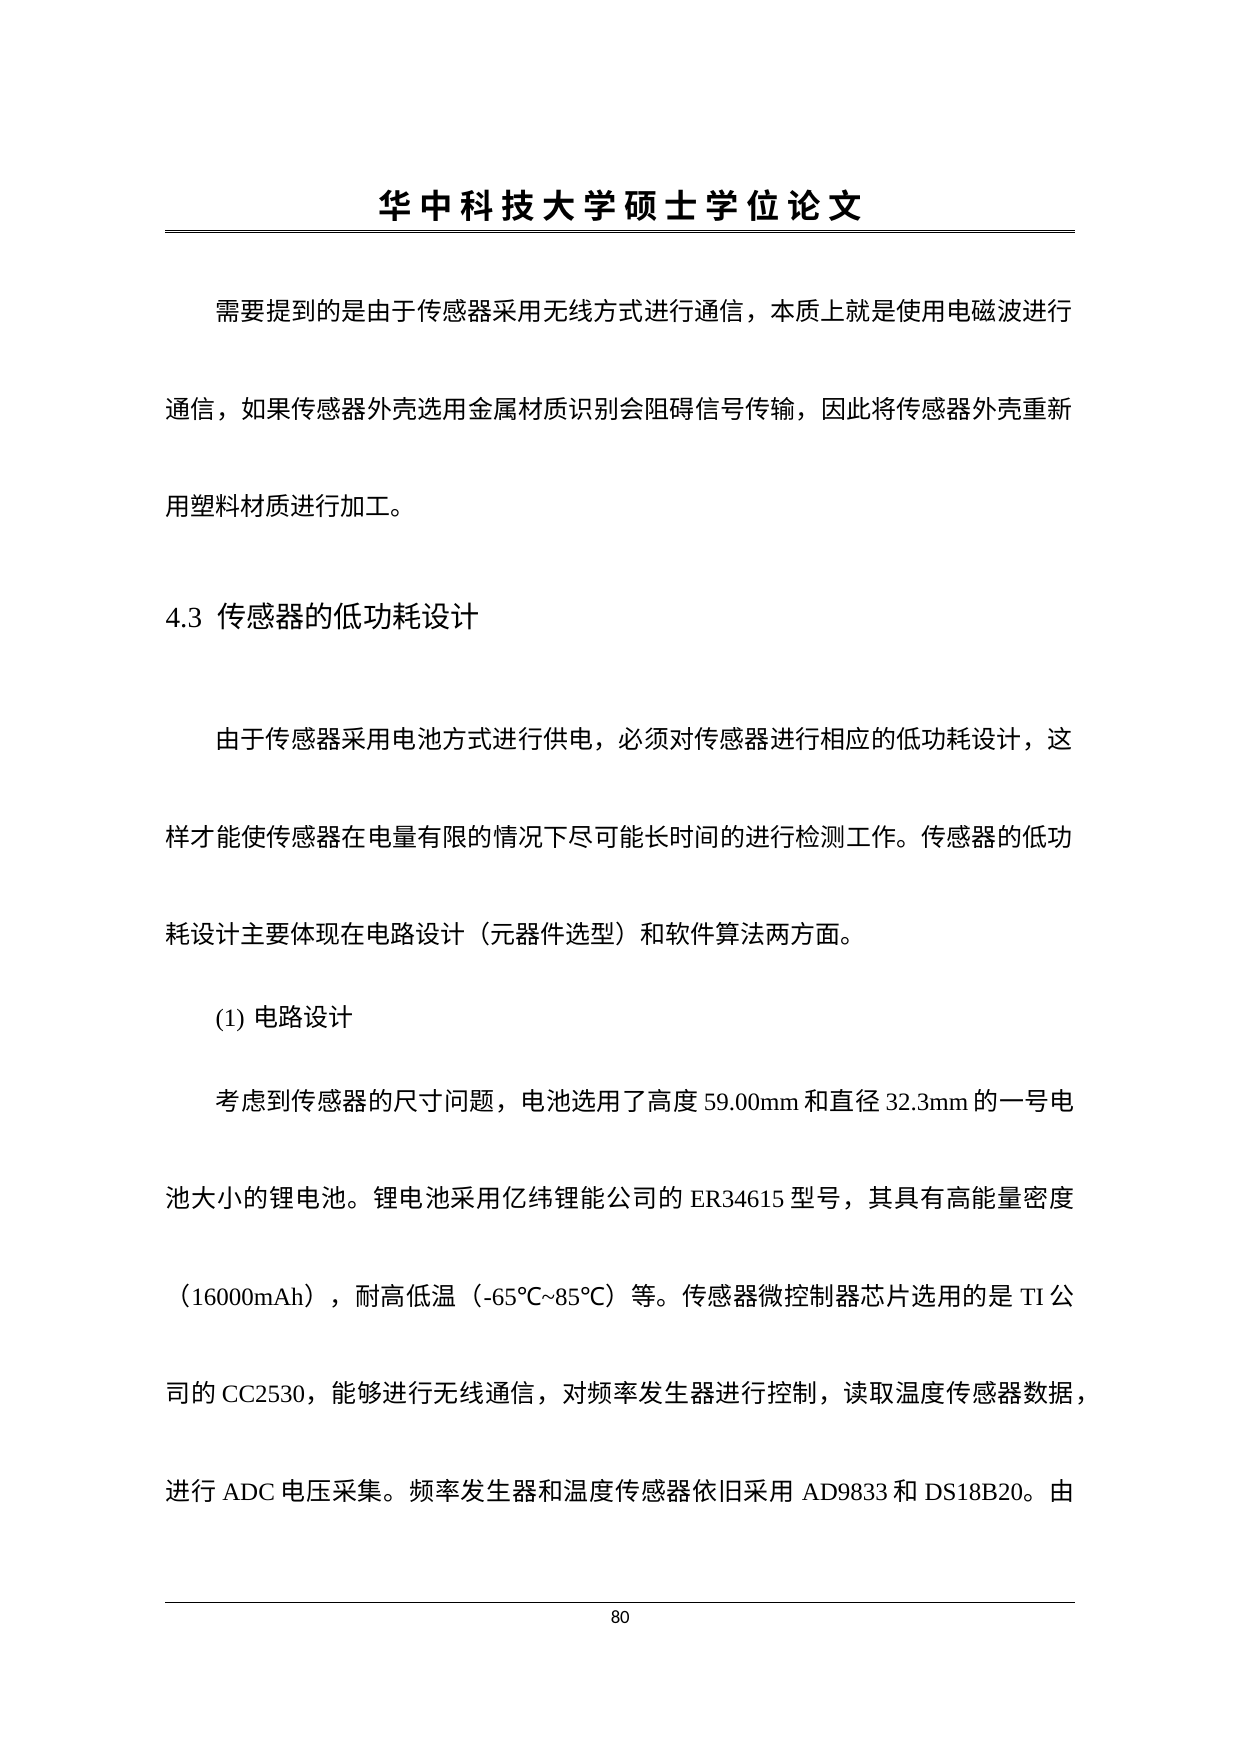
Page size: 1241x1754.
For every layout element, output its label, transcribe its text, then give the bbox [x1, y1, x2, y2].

text 由于传感器采用电池方式进行供电，必须对传感器进行相应的低功耗设计，这样才能使传感器在电量有限的情况下尽可能长时间的进行检测工作。传感器的低功耗设计主要体现在电路设计（元器件选型）和软件算法两方面。 [165, 705, 1075, 965]
list 传感器的低功耗设计 [165, 582, 1075, 647]
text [165, 1067, 1075, 1522]
list 电路设计 [215, 983, 1075, 1048]
text 需要提到的是由于传感器采用无线方式进行通信，本质上就是使用电磁波进行通信，如果传感器外壳选用金属材质识别会阻碍信号传输，因此将传感器外壳重新用塑料材质进行加工。 [165, 277, 1075, 537]
